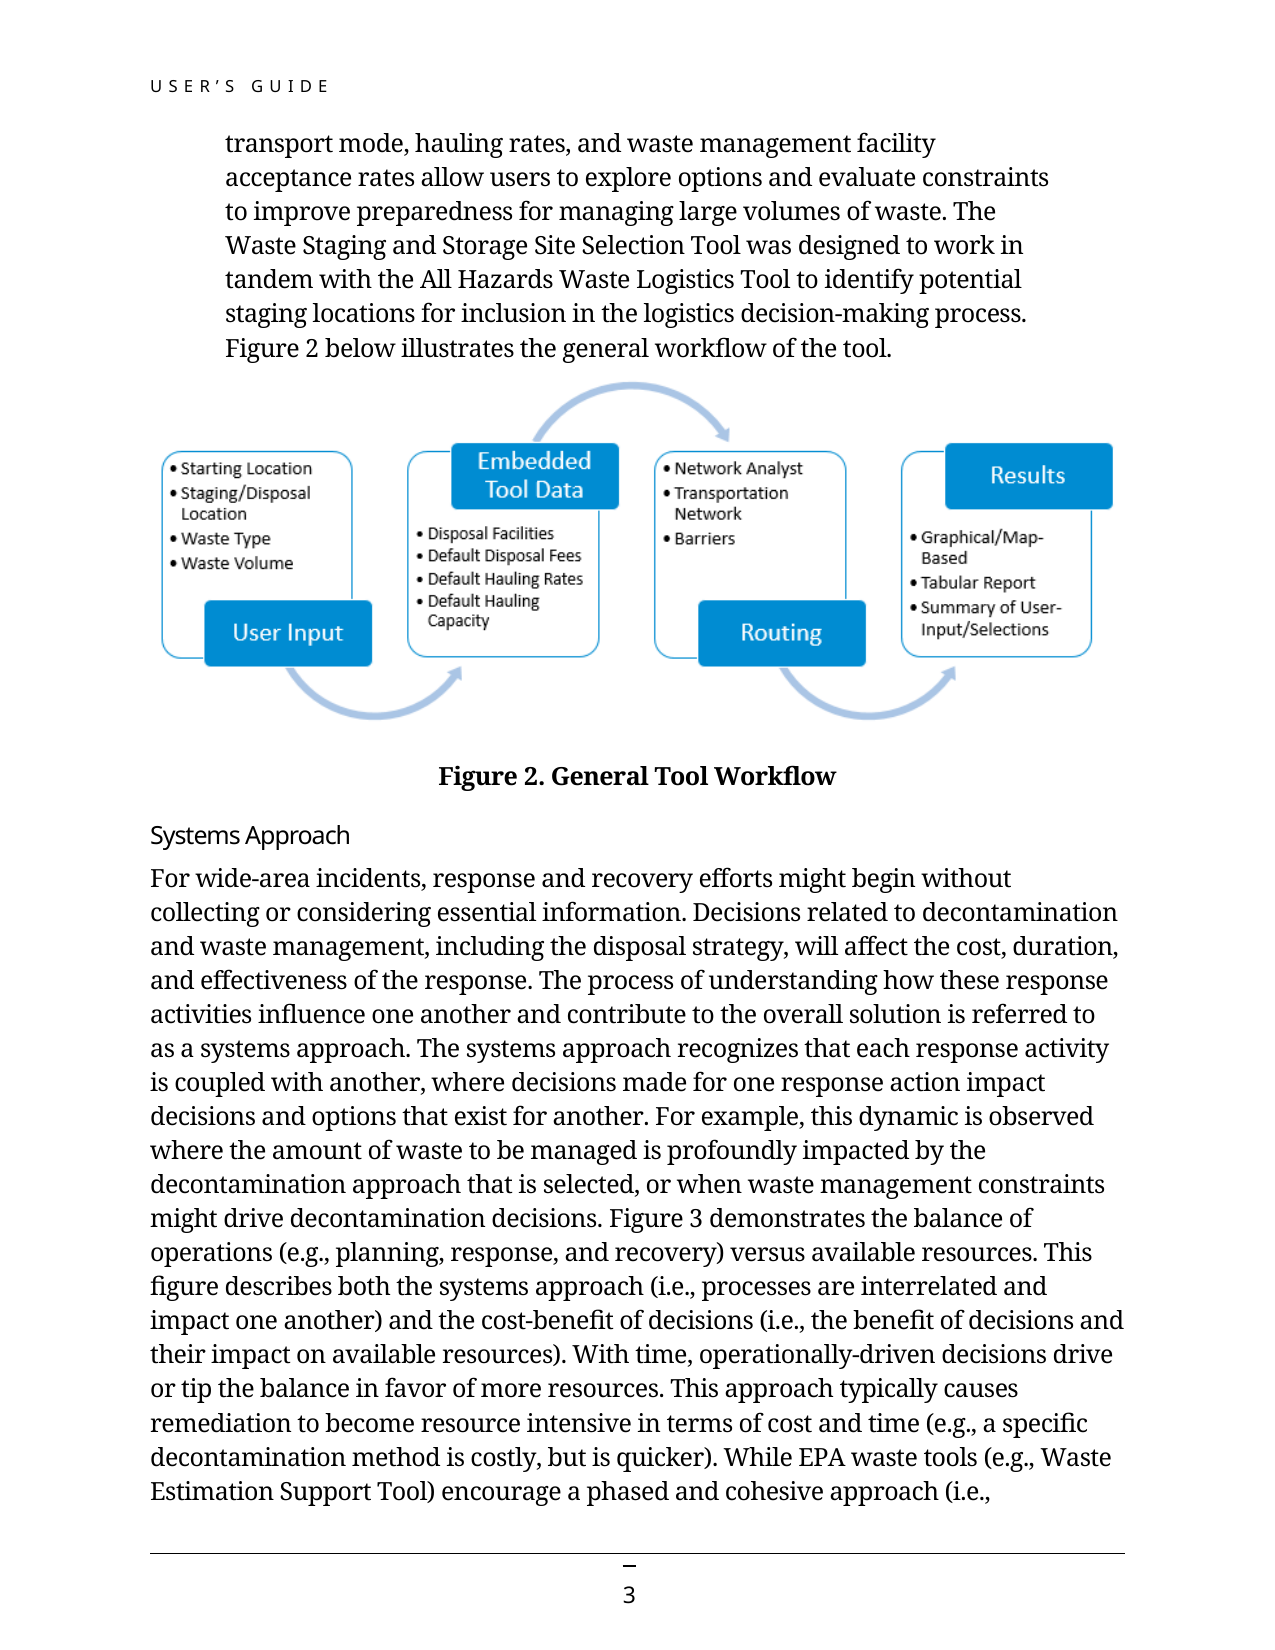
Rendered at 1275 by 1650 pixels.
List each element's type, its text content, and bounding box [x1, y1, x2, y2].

title Figure 2. General Tool Workflow [150, 759, 1125, 793]
subtitle Systems Approach [150, 818, 1125, 852]
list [187, 126, 1050, 364]
picture [150, 364, 1125, 742]
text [150, 860, 1125, 1507]
